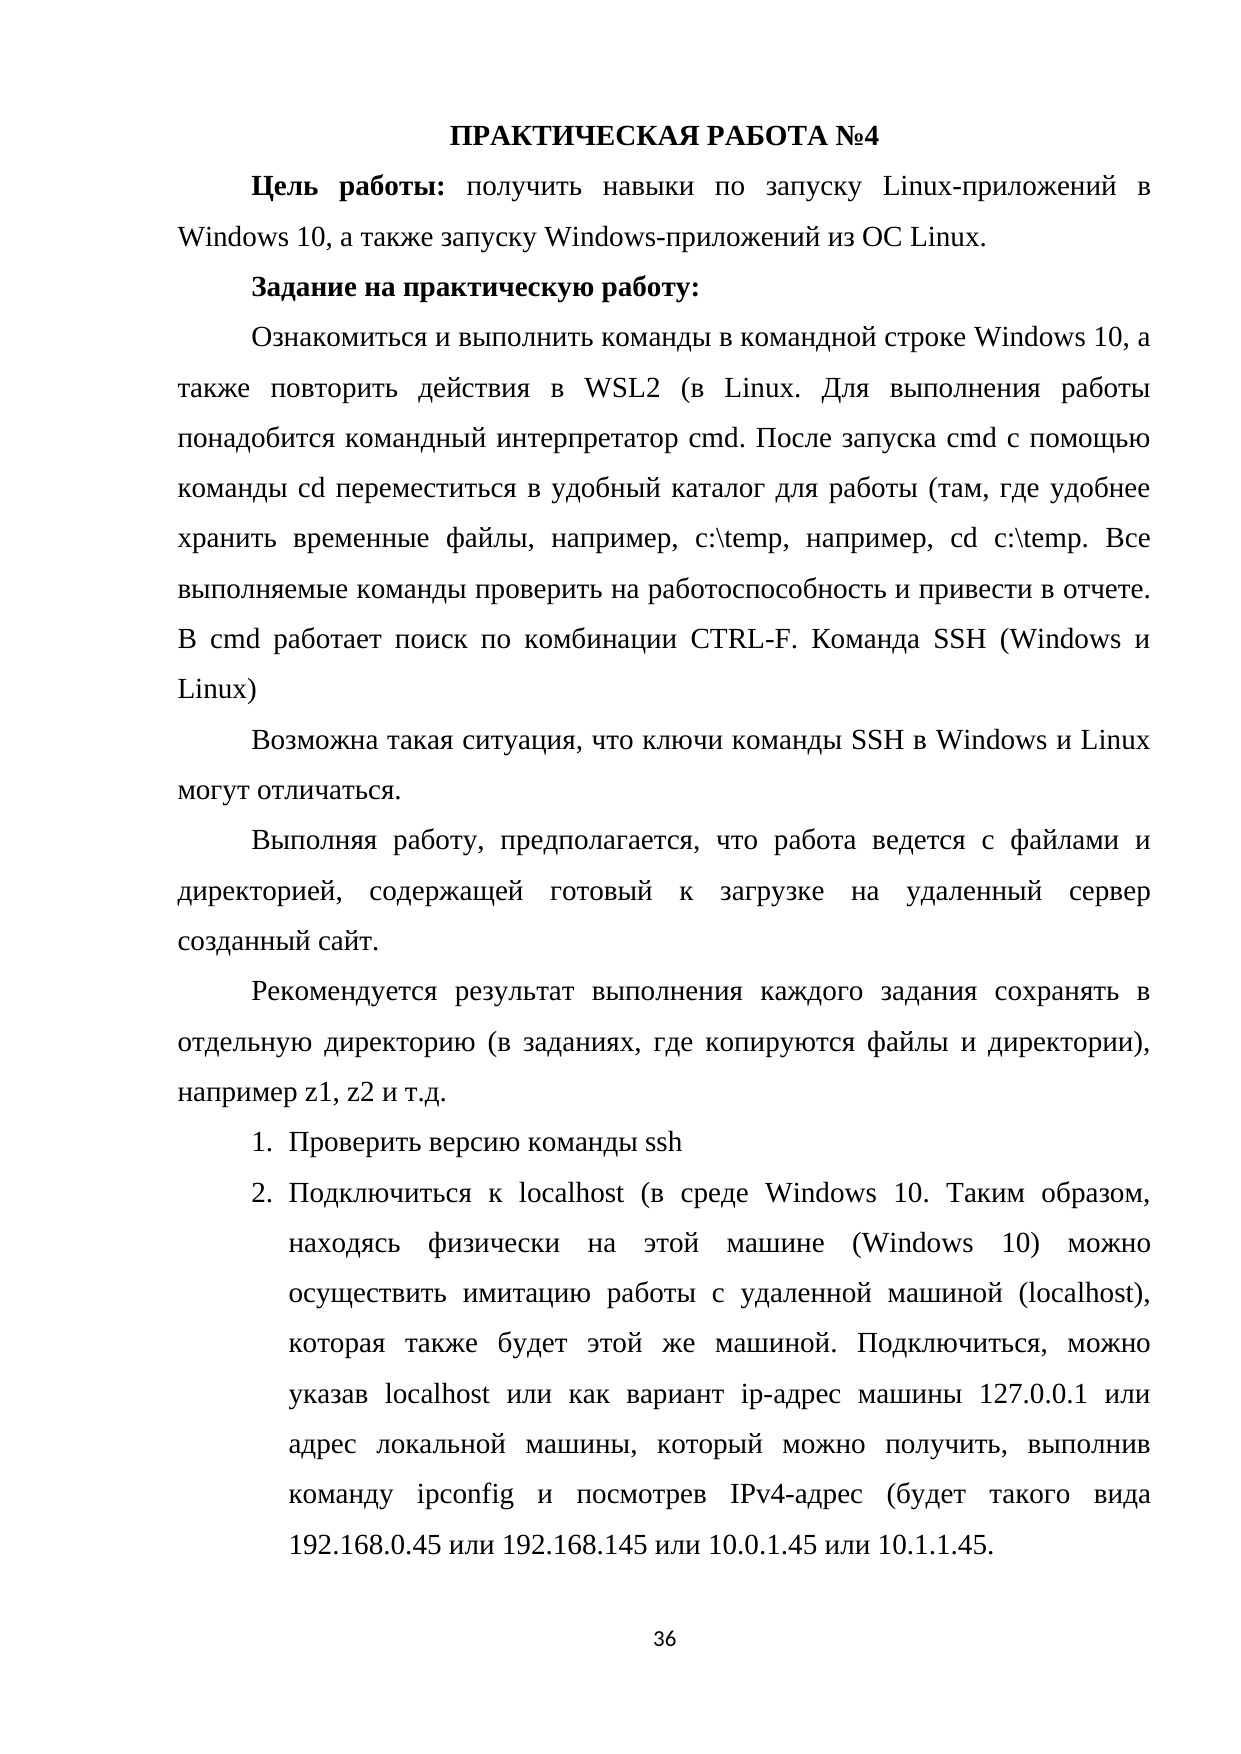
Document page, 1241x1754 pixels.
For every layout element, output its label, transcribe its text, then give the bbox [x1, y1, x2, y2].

text 1. Проверить версию команды ssh [251, 1124, 1152, 1158]
text Задание на практическую работу: [177, 269, 1152, 303]
text Цель работы: получить навыки по запуску Linux-приложений в Windows 10, а также запуску Windows-приложений из ОС Linux. [177, 168, 1152, 252]
text Выполняя работу, предполагается, что работа ведется с файлами и директорией, содержащей готовый к загрузке на удаленный сервер созданный сайт. [177, 822, 1152, 957]
text 2. Подключиться к localhost (в среде Windows 10. Таким образом, находясь физически на этой машине (Windows 10) можно осуществить имитацию работы с удаленной машиной (localhost), которая также будет этой же машиной. Подключиться, можно указав localhost или как вариант ip-адрес машины 127.0.0.1 или адрес локальной машины, который можно получить, выполнив команду ipconfig и посмотрев IPv4-адрес (будет такого вида 192.168.0.45 или 192.168.145 или 10.0.1.45 или 10.1.1.45. [251, 1175, 1152, 1560]
text Рекомендуется результат выполнения каждого задания сохранять в отдельную директорию (в заданиях, где копируются файлы и директории), например z1, z2 и т.д. [177, 973, 1152, 1108]
text Ознакомиться и выполнить команды в командной строке Windows 10, а также повторить действия в WSL2 (в Linux. Для выполнения работы понадобится командный интерпретатор cmd. После запуска cmd с помощью команды cd переместиться в удобный каталог для работы (там, где удобнее хранить временные файлы, например, c:\temp, например, cd c:\temp. Все выполняемые команды проверить на работоспособность и привести в отчете. В cmd работает поиск по комбинации CTRL-F. Команда SSH (Windows и Linux) [177, 319, 1152, 705]
text Возможна такая ситуация, что ключи команды SSH в Windows и Linux могут отличаться. [177, 722, 1152, 806]
text ПРАКТИЧЕСКАЯ РАБОТА №4 [177, 118, 1152, 152]
